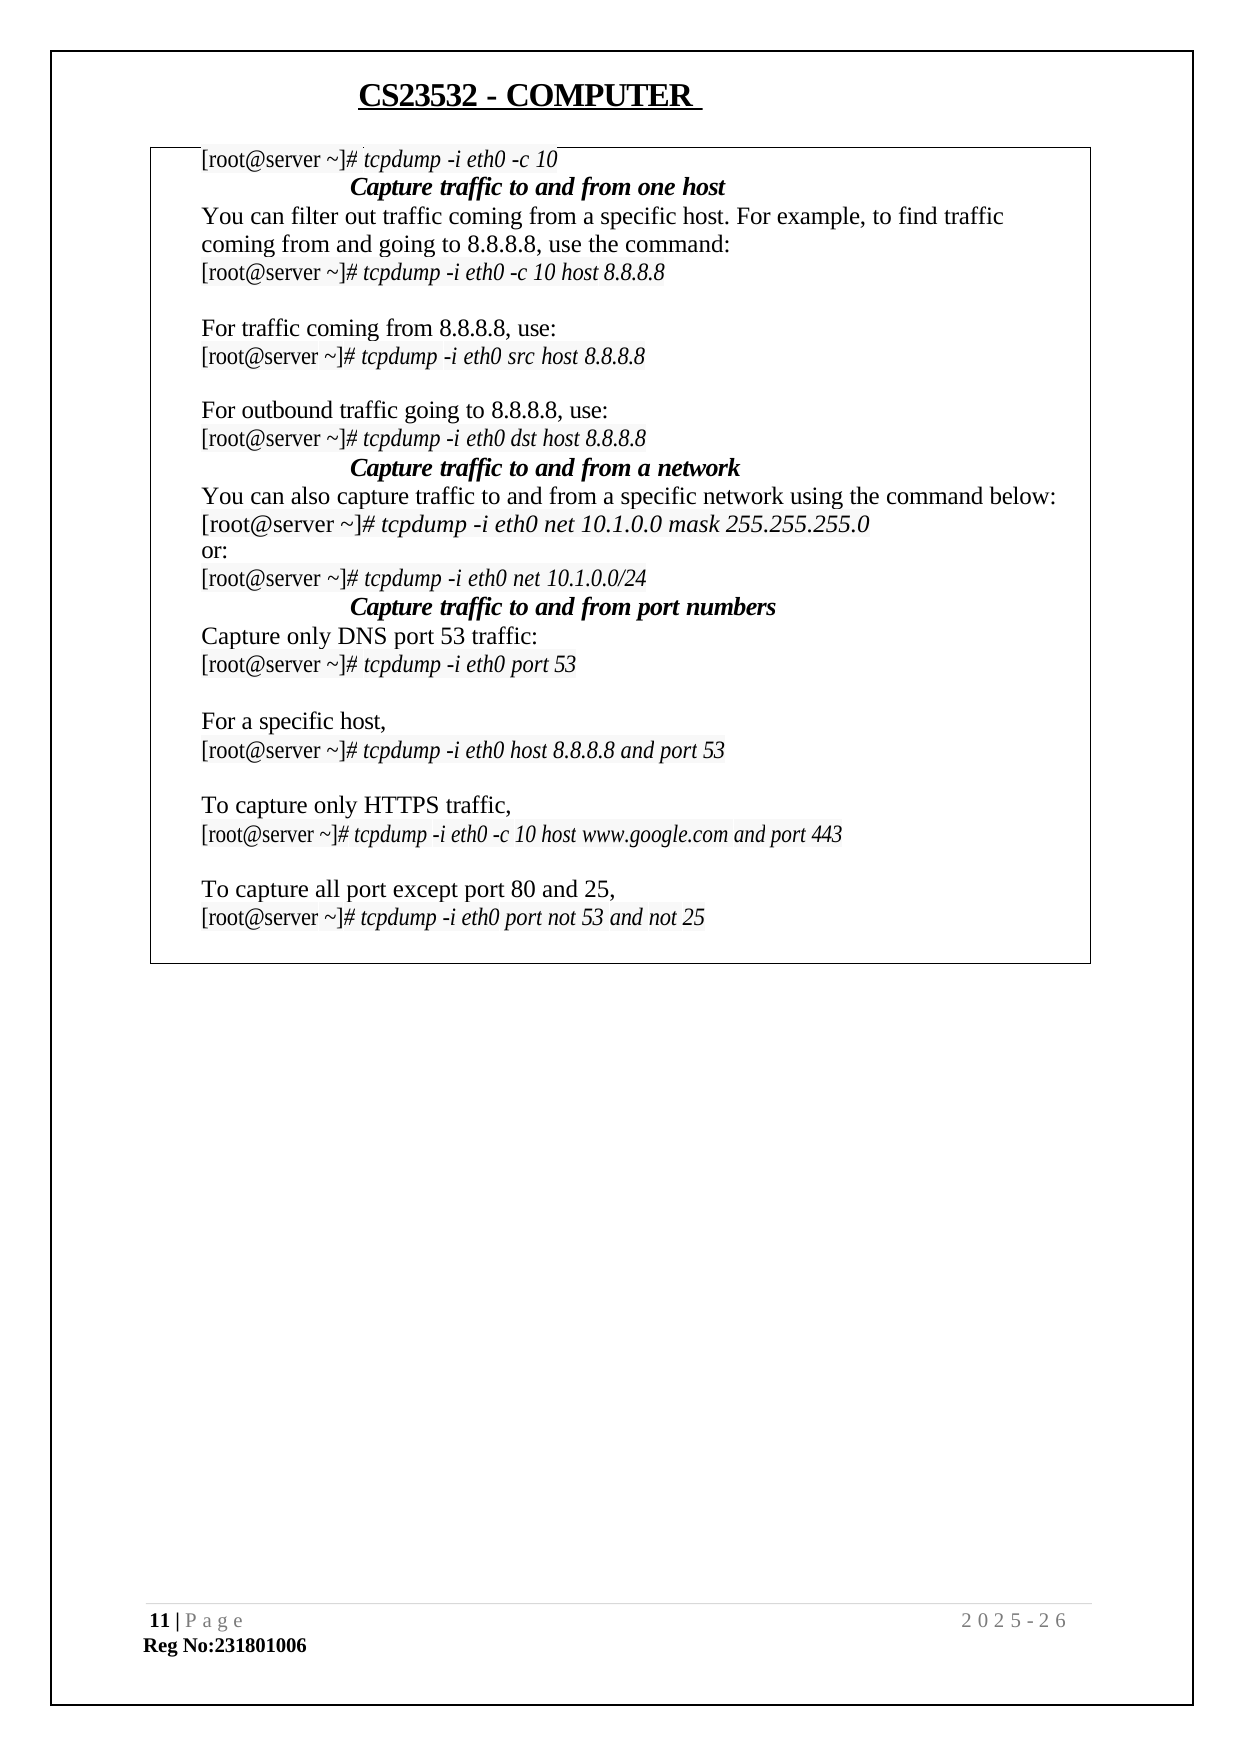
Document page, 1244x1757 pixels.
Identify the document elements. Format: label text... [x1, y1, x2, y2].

table_header [root@server ~]# tcpdump -i eth0 -c 10 Capture traffic to and from one host You can filter out traffic coming from a specific host. For example, to find traffic coming from and going to 8.8.8.8, use the command: [root@server ~]# tcpdump -i eth0 -c 10 host 8.8.8.8 For traffic coming from 8.8.8.8, use: [root@server ~]# tcpdump -i eth0 src host 8.8.8.8 For outbound traffic going to 8.8.8.8, use: [root@server ~]# tcpdump -i eth0 dst host 8.8.8.8 Capture traffic to and from a network You can also capture traffic to and from a specific network using the command below: [root@server ~]# tcpdump -i eth0 net 10.1.0.0 mask 255.255.255.0 or: [root@server ~]# tcpdump -i eth0 net 10.1.0.0/24 Capture traffic to and from port numbers Capture only DNS port 53 traffic: [root@server ~]# tcpdump -i eth0 port 53 For a specific host, [root@server ~]# tcpdump -i eth0 host 8.8.8.8 and port 53 To capture only HTTPS traffic, [root@server ~]# tcpdump -i eth0 -c 10 host www.google.com and port 443 To capture all port except port 80 and 25, [root@server ~]# tcpdump -i eth0 port not 53 and not 25 [151, 148, 1090, 963]
